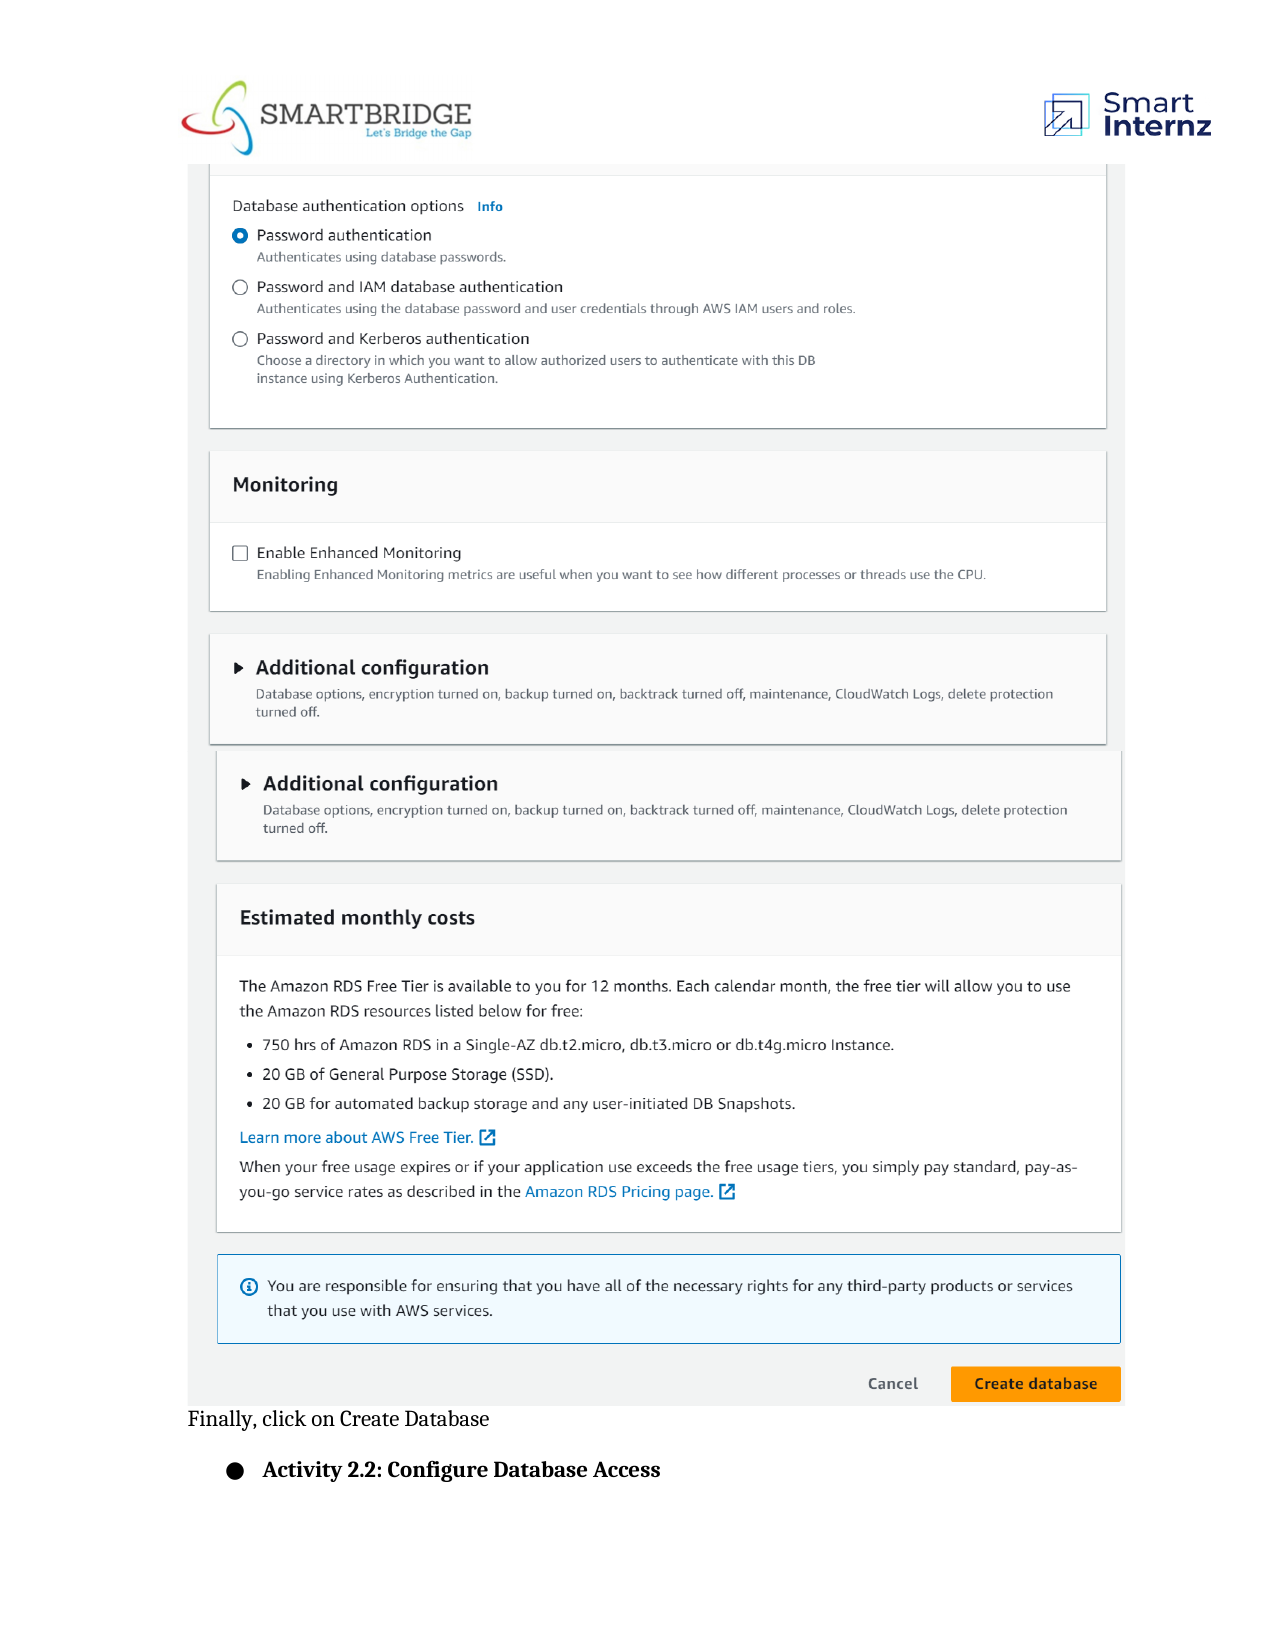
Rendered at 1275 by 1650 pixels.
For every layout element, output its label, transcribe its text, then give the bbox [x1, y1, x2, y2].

text Finally, click on Create Database [187, 1406, 1125, 1432]
list Activity 2.2: Configure Database Access [225, 1457, 1125, 1483]
picture [1039, 92, 1216, 136]
picture [178, 75, 476, 161]
picture [187, 164, 1125, 1406]
